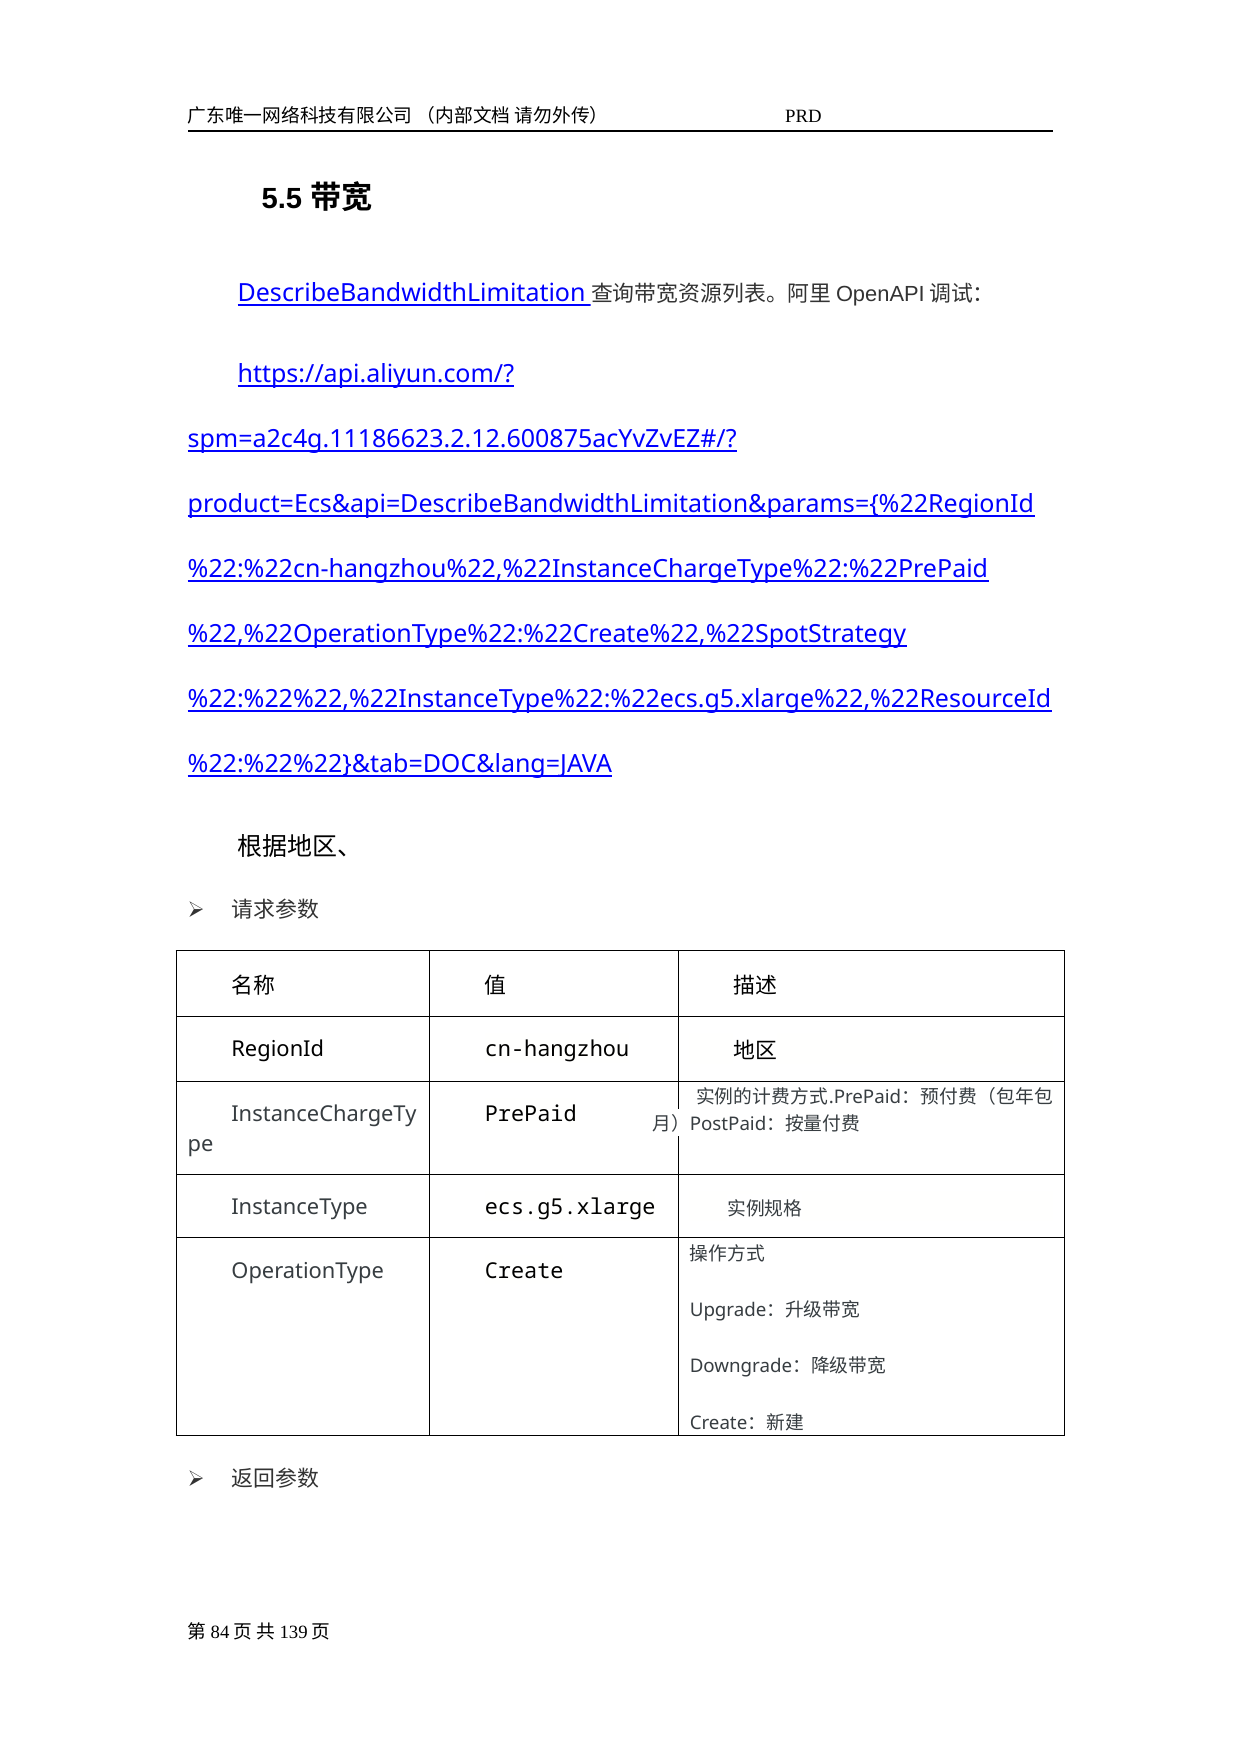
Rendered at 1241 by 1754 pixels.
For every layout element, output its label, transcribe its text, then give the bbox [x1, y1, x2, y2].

table_cell cn-hangzhou [430, 1017, 678, 1081]
table_cell OperationType [177, 1238, 429, 1434]
table_header 值 [430, 951, 678, 1016]
table_cell 操作方式 Upgrade：升级带宽 Downgrade：降级带宽 Create：新建 [679, 1238, 1064, 1434]
table_cell Create [430, 1238, 678, 1434]
table_cell InstanceType [177, 1175, 429, 1237]
table_cell 实例的计费方式.PrePaid：预付费（包年包月）PostPaid：按量付费 [679, 1082, 1064, 1174]
text DescribeBandwidthLimitation查询带宽资源列表。阿里OpenAPI调试： [187, 259, 1053, 324]
text https://api.aliyun.com/?spm=a2c4g.11186623.2.12.600875acYvZvEZ#/?product=Ecs&api=DescribeBandwidthLimitation&params={%22RegionId%22:%22cn-hangzhou%22,%22InstanceChargeType%22:%22PrePaid%22,%22OperationType%22:%22Create%22,%22SpotStrategy%22:%22%22,%22InstanceType%22:%22ecs.g5.xlarge%22,%22ResourceId%22:%22%22}&tab=DOC&lang=JAVA [187, 341, 1053, 796]
table_cell RegionId [177, 1017, 429, 1081]
text 根据地区、 [187, 812, 1053, 877]
table_header 名称 [177, 951, 429, 1016]
subtitle 带宽 [261, 162, 1053, 227]
table_cell PrePaid [430, 1082, 678, 1174]
table_cell InstanceChargeType [177, 1082, 429, 1174]
list 请求参数 [187, 893, 1053, 926]
table_cell 实例规格 [679, 1175, 1064, 1237]
table_cell ecs.g5.xlarge [430, 1175, 678, 1237]
table_header 描述 [679, 951, 1064, 1016]
list 返回参数 [187, 1436, 1053, 1494]
table_cell 地区 [679, 1017, 1064, 1081]
